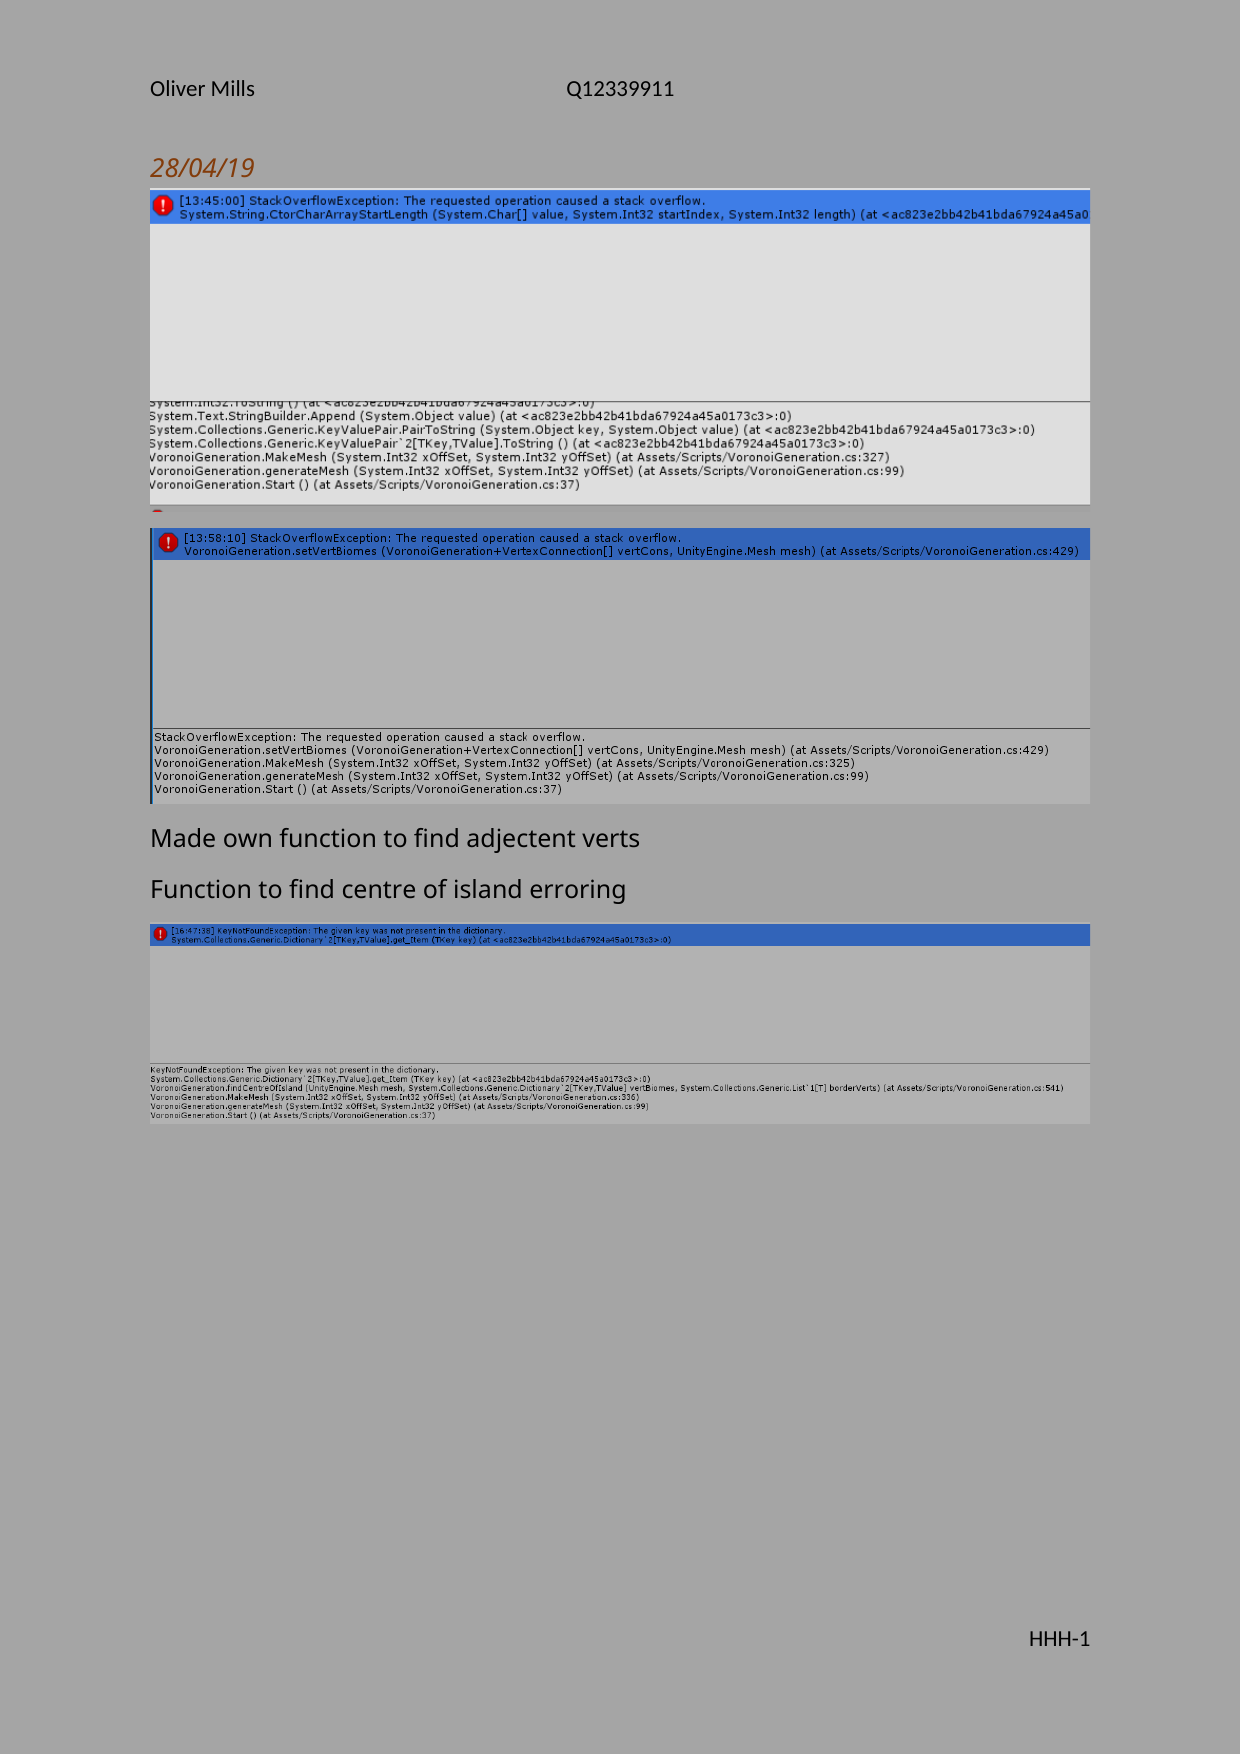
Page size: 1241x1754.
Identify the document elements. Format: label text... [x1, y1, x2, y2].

text Made own function to find adjectent verts [150, 821, 1090, 855]
picture [150, 528, 1091, 804]
picture [150, 188, 1091, 512]
subtitle 28/04/19 [150, 150, 1090, 186]
text Function to find centre of island erroring [150, 872, 1090, 922]
picture [150, 922, 1091, 1124]
